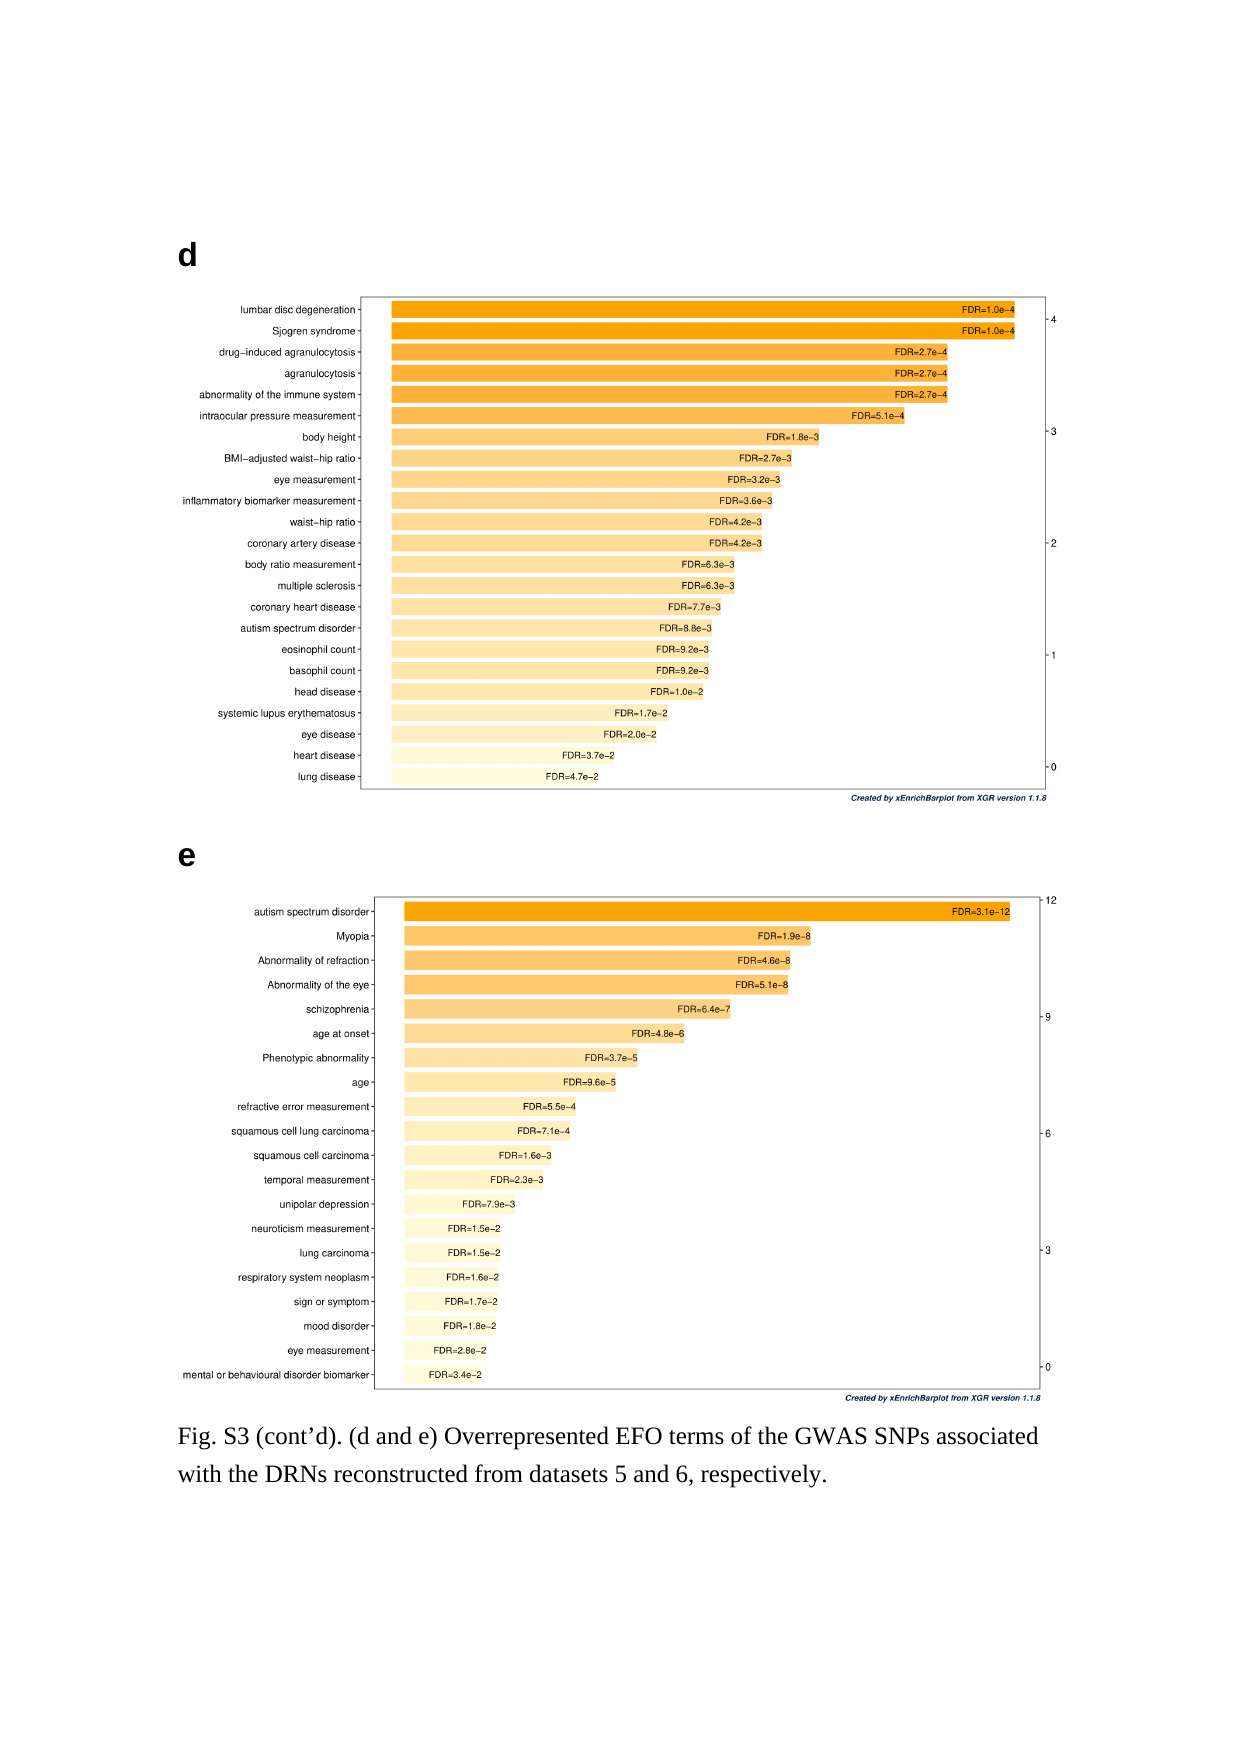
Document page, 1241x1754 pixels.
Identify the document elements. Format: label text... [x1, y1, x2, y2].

picture [177, 891, 1062, 1408]
text e [177, 817, 1063, 892]
text Fig. S3 (cont’d). (d and e) Overrepresented EFO terms of the GWAS SNPs associated with the DRNs reconstructed from datasets 5 and 6, respectively. [177, 1417, 1063, 1492]
text d [177, 217, 1063, 292]
picture [177, 291, 1062, 808]
